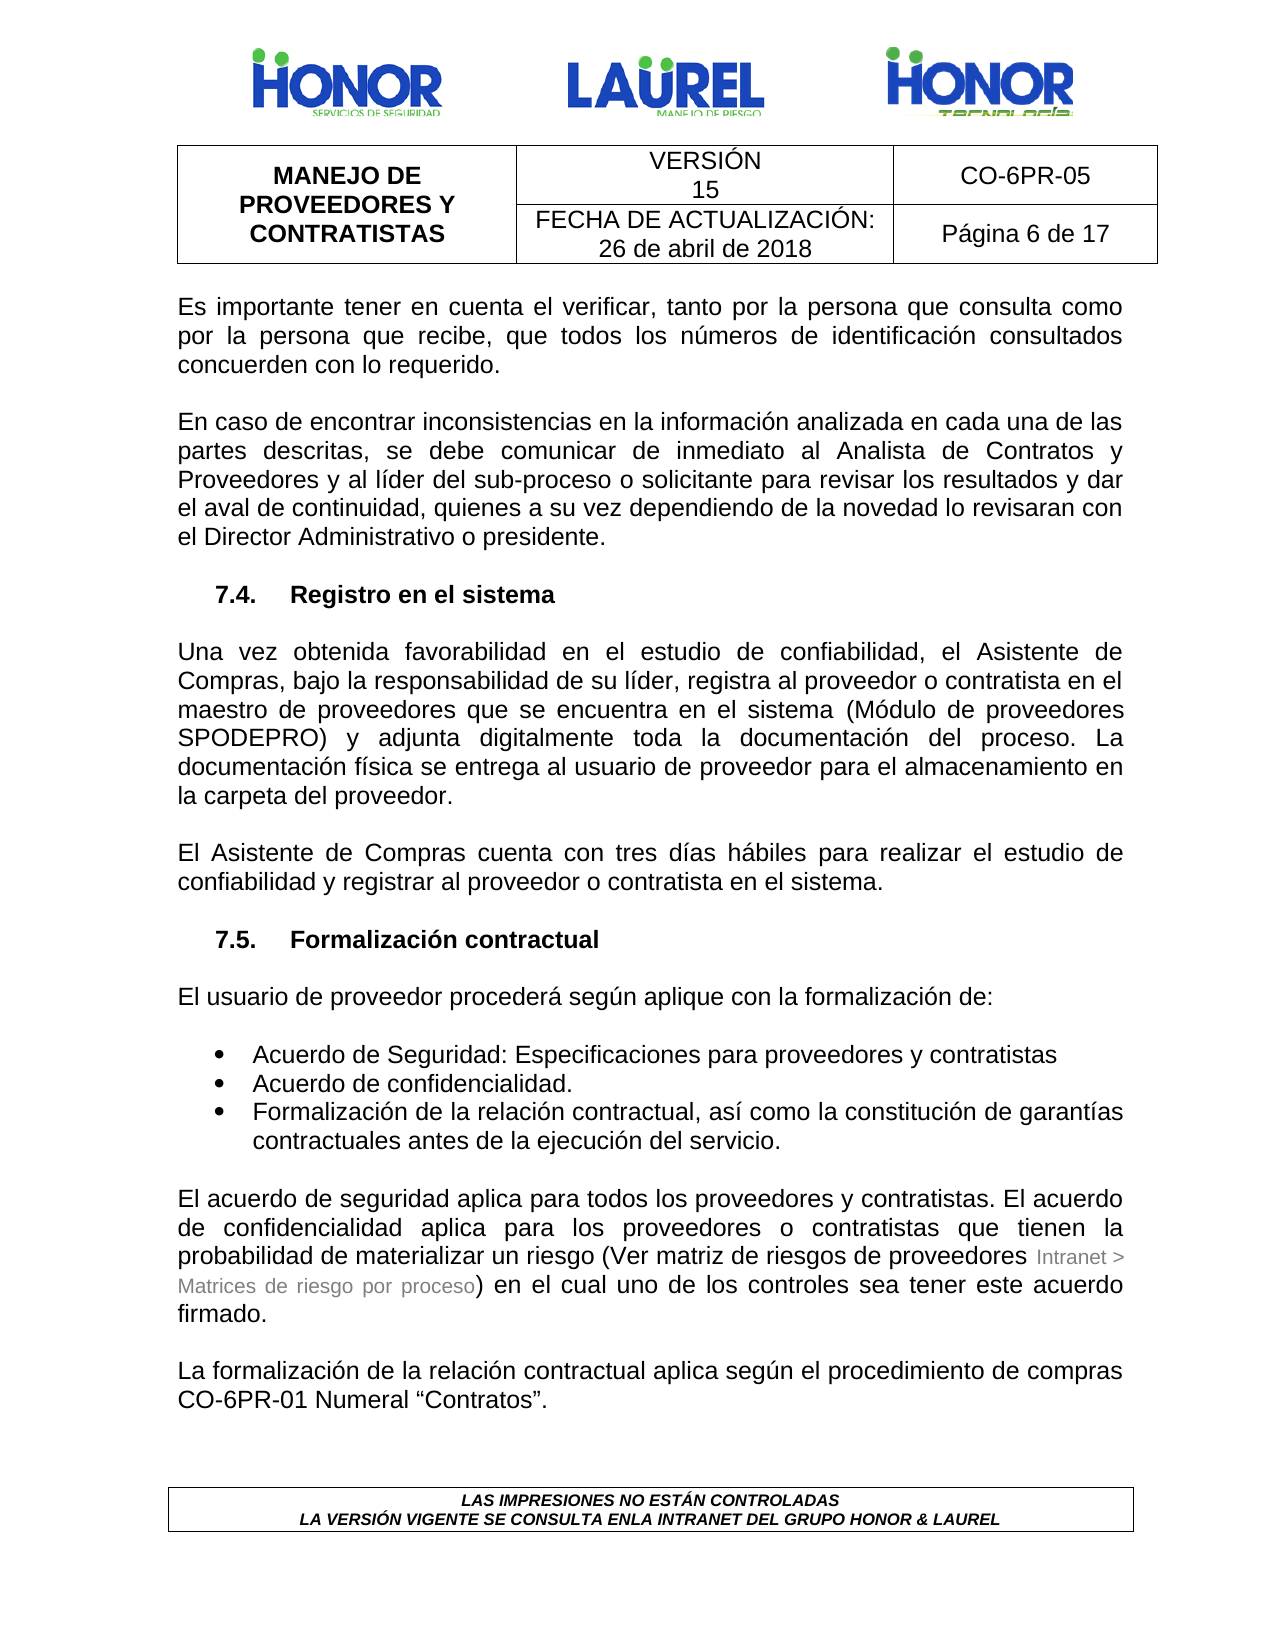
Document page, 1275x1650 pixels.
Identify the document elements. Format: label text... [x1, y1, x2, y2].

text El Asistente de Compras cuenta con tres días hábiles para realizar el estudio de confiabilidad y registrar al proveedor o contratista en el sistema. [177, 838, 1125, 896]
list Acuerdo de confidencialidad. [215, 1068, 1125, 1097]
text El acuerdo de seguridad aplica para todos los proveedores y contratistas. El acuerdo de confidencialidad aplica para los proveedores o contratistas que tienen la probabilidad de materializar un riesgo (Ver matriz de riesgos de proveedores Intranet > Matrices de riesgo por proceso) en el cual uno de los controles sea tener este acuerdo firmado. [177, 1184, 1125, 1327]
list Acuerdo de Seguridad: Especificaciones para proveedores y contratistas [215, 1040, 1125, 1068]
list Formalización de la relación contractual, así como la constitución de garantías contractuales antes de la ejecución del servicio. [215, 1097, 1125, 1155]
text La formalización de la relación contractual aplica según el procedimiento de compras CO-6PR-01 Numeral “Contratos”. [177, 1356, 1125, 1414]
text El usuario de proveedor procederá según aplique con la formalización de: [177, 982, 1125, 1011]
list En caso de encontrar inconsistencias en la información analizada en cada una de las partes descritas, se debe comunicar de inmediato al Analista de Contratos y Proveedores y al líder del sub-proceso o solicitante para revisar los resultados y dar el aval de continuidad, quienes a su vez dependiendo de la novedad lo revisaran con el Director Administrativo o presidente. [177, 407, 1125, 551]
picture [251, 47, 1072, 116]
text Es importante tener en cuenta el verificar, tanto por la persona que consulta como por la persona que recibe, que todos los números de identificación consultados concuerden con lo requerido. [177, 292, 1125, 378]
subtitle Registro en el sistema [215, 580, 1125, 608]
subtitle Formalización contractual [215, 925, 1125, 953]
text Una vez obtenida favorabilidad en el estudio de confiabilidad, el Asistente de Compras, bajo la responsabilidad de su líder, registra al proveedor o contratista en el maestro de proveedores que se encuentra en el sistema (Módulo de proveedores SPODEPRO) y adjunta digitalmente toda la documentación del proceso. La documentación física se entrega al usuario de proveedor para el almacenamiento en la carpeta del proveedor. [177, 637, 1125, 810]
